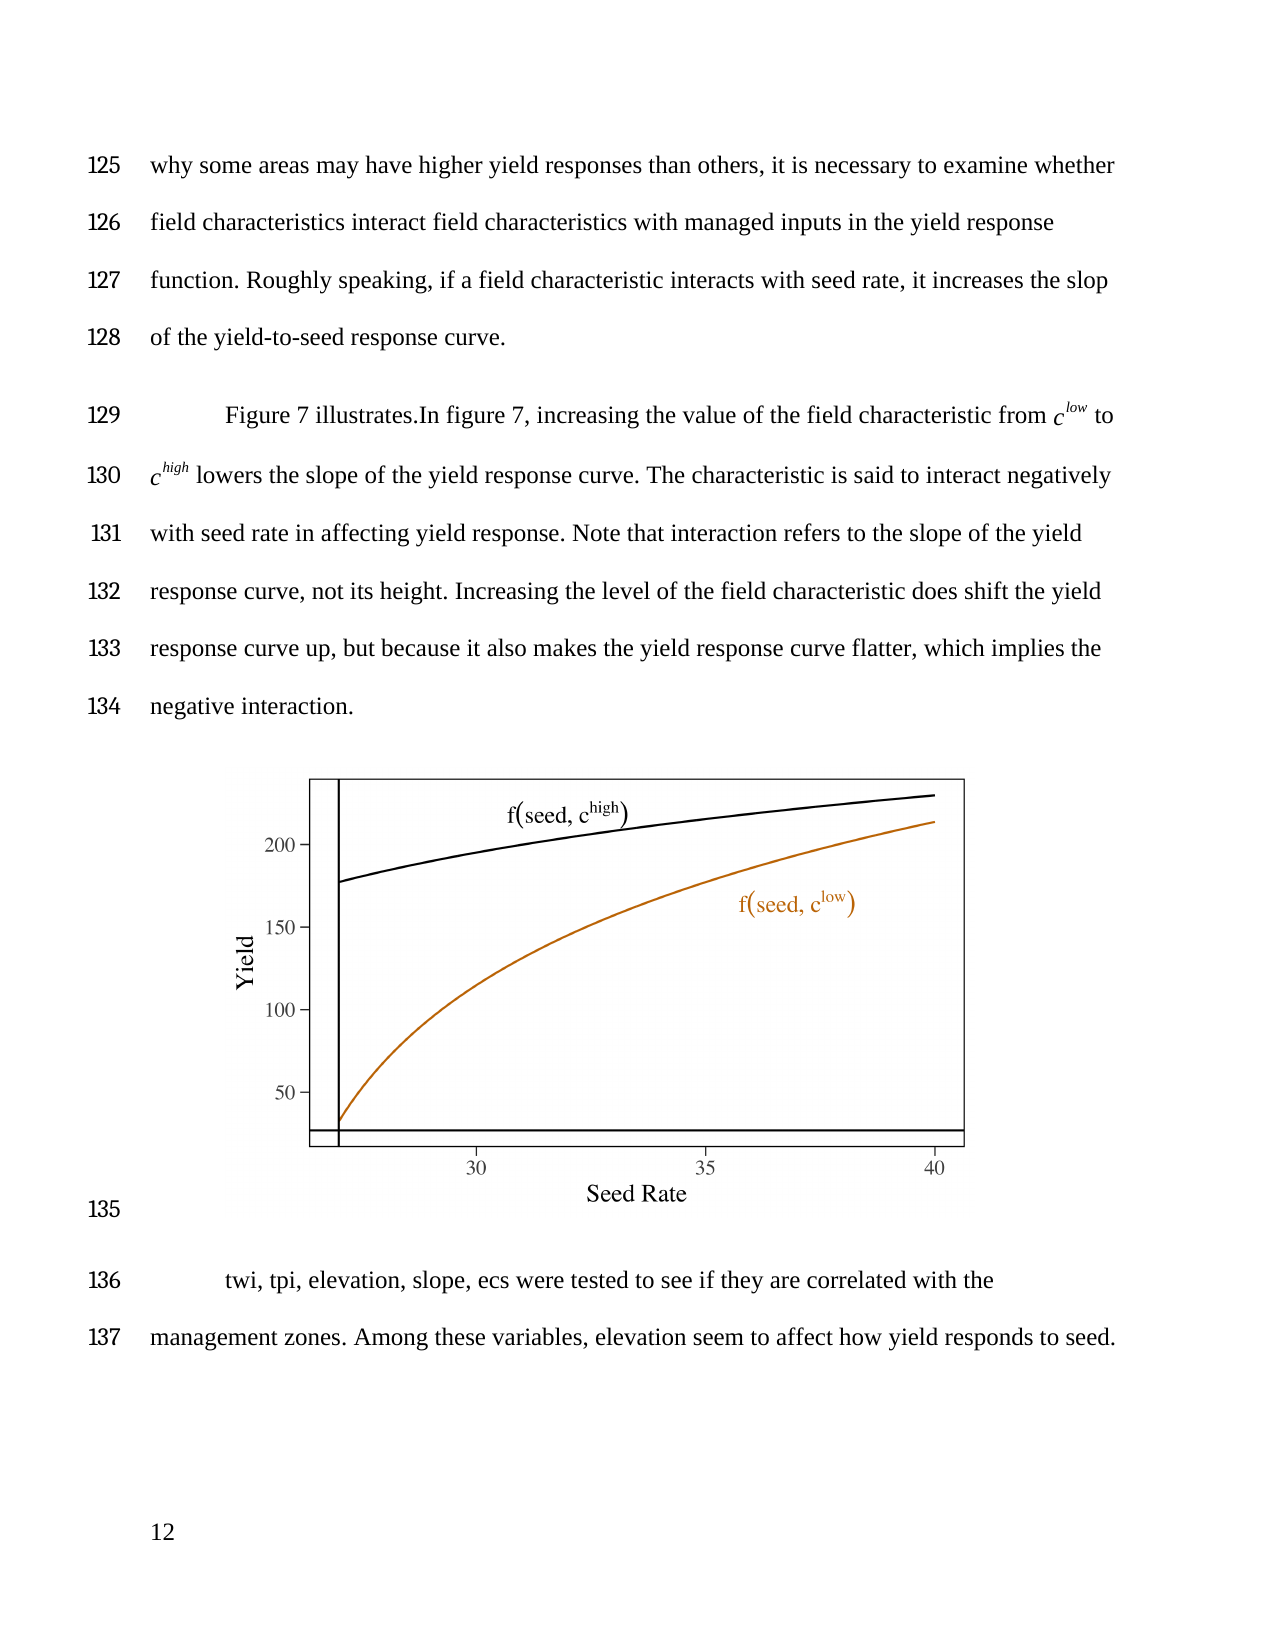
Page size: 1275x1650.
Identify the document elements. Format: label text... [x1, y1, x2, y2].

text Figure 7 illustrates.In figure 7, increasing the value of the field characteristic from to lowers the slope of the yield response curve. The characteristic is said to interact negatively with seed rate in affecting yield response. Note that interaction refers to the slope of the yield response curve, not its height. Increasing the level of the field characteristic does shift the yield response curve up, but because it also makes the yield response curve flatter, which implies the negative interaction. [150, 399, 1125, 720]
picture [225, 767, 976, 1218]
text twi, tpi, elevation, slope, ecs were tested to see if they are correlated with the management zones. Among these variables, elevation seem to affect how yield responds to seed. [150, 1265, 1125, 1351]
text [150, 150, 1125, 351]
